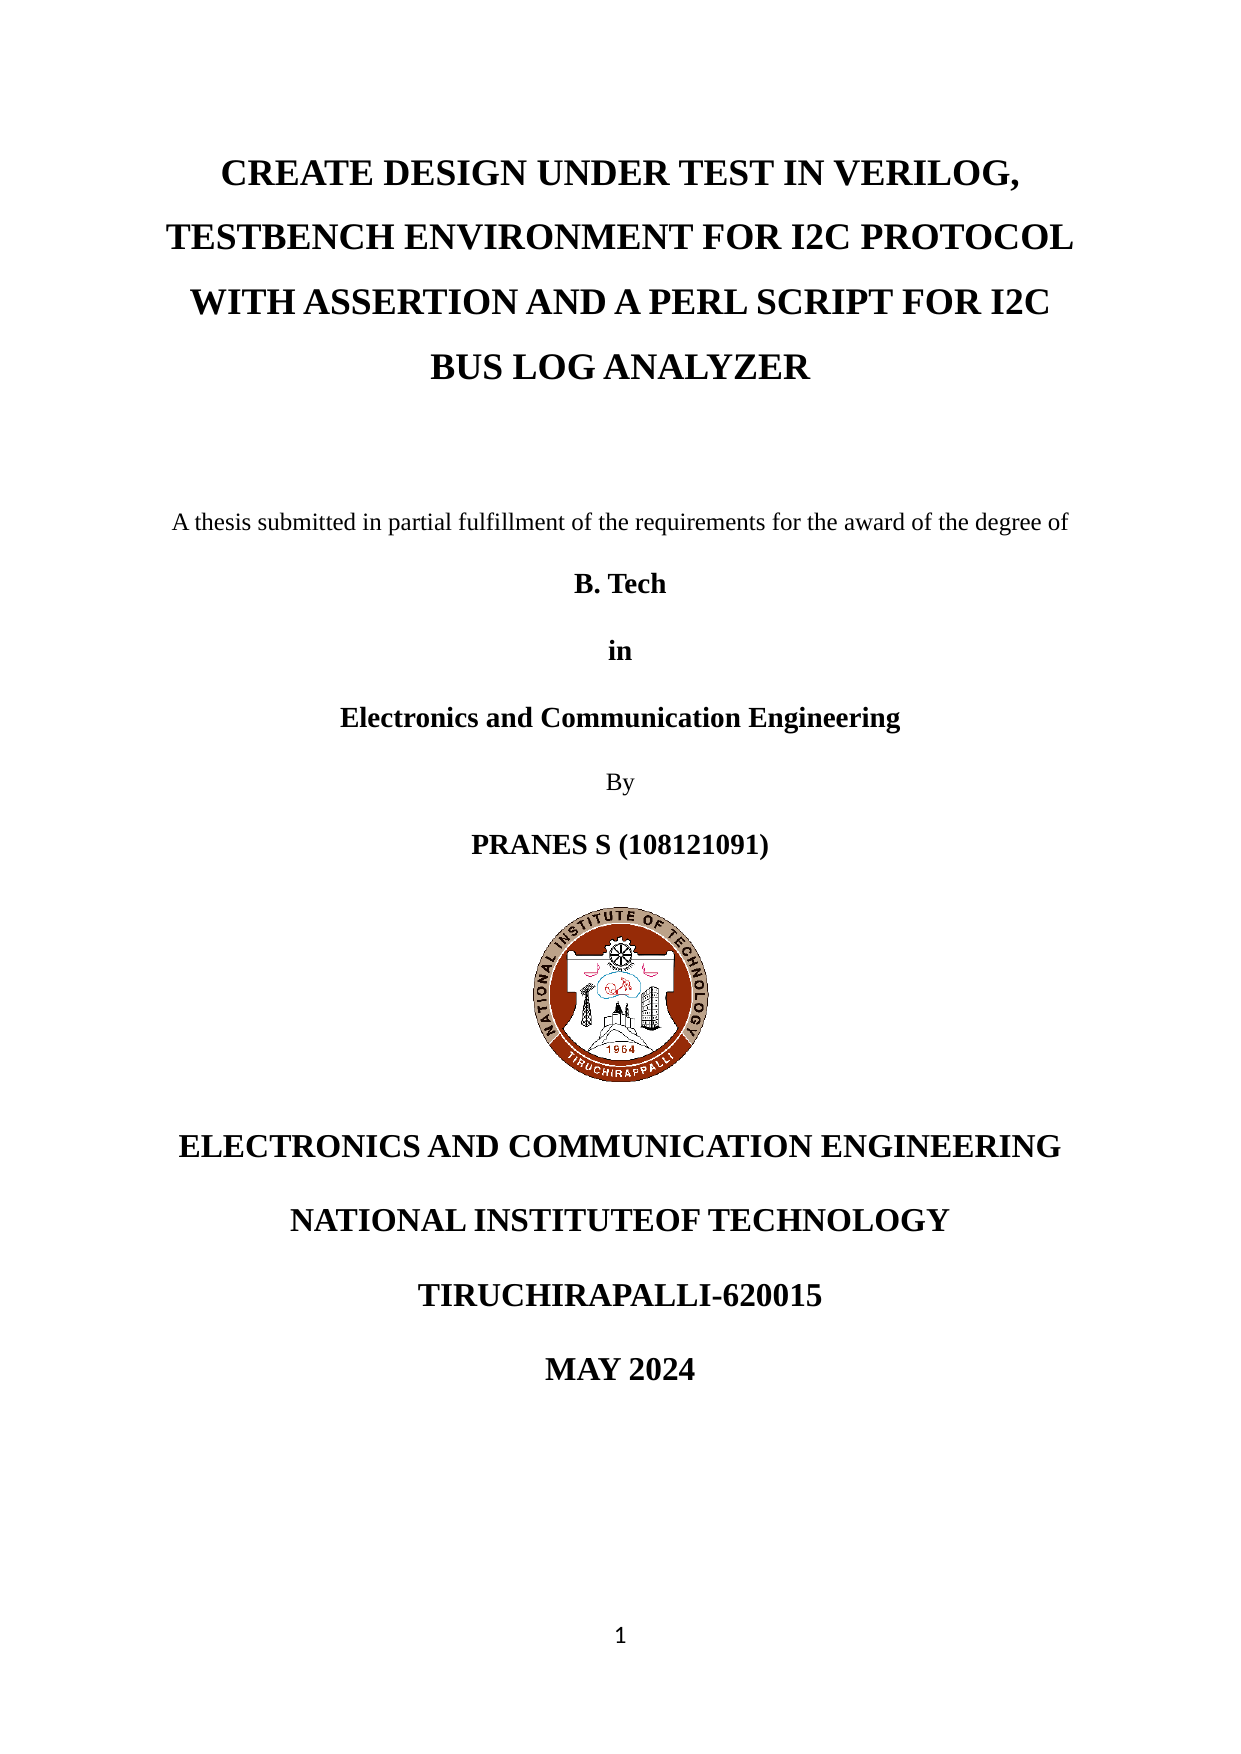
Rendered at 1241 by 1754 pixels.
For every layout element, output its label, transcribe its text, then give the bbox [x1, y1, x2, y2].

text PRANES S (108121091) [150, 827, 1090, 861]
text NATIONAL INSTITUTEOF TECHNOLOGY [150, 1201, 1090, 1239]
text By [150, 767, 1090, 796]
text CREATE DESIGN UNDER TEST IN VERILOG, TESTBENCH ENVIRONMENT FOR I2C PROTOCOL WITH ASSERTION AND A PERL SCRIPT FOR I2C BUS LOG ANALYZER [150, 150, 1090, 387]
text A thesis submitted in partial fulfillment of the requirements for the award of the degree of [150, 507, 1090, 536]
text ELECTRONICS AND COMMUNICATION ENGINEERING [150, 1126, 1090, 1165]
text B. Tech [150, 567, 1090, 600]
text in [150, 633, 1090, 667]
text MAY 2024 [150, 1349, 1090, 1387]
text TIRUCHIRAPALLI-620015 [150, 1275, 1090, 1313]
text Electronics and Communication Engineering [150, 701, 1090, 734]
